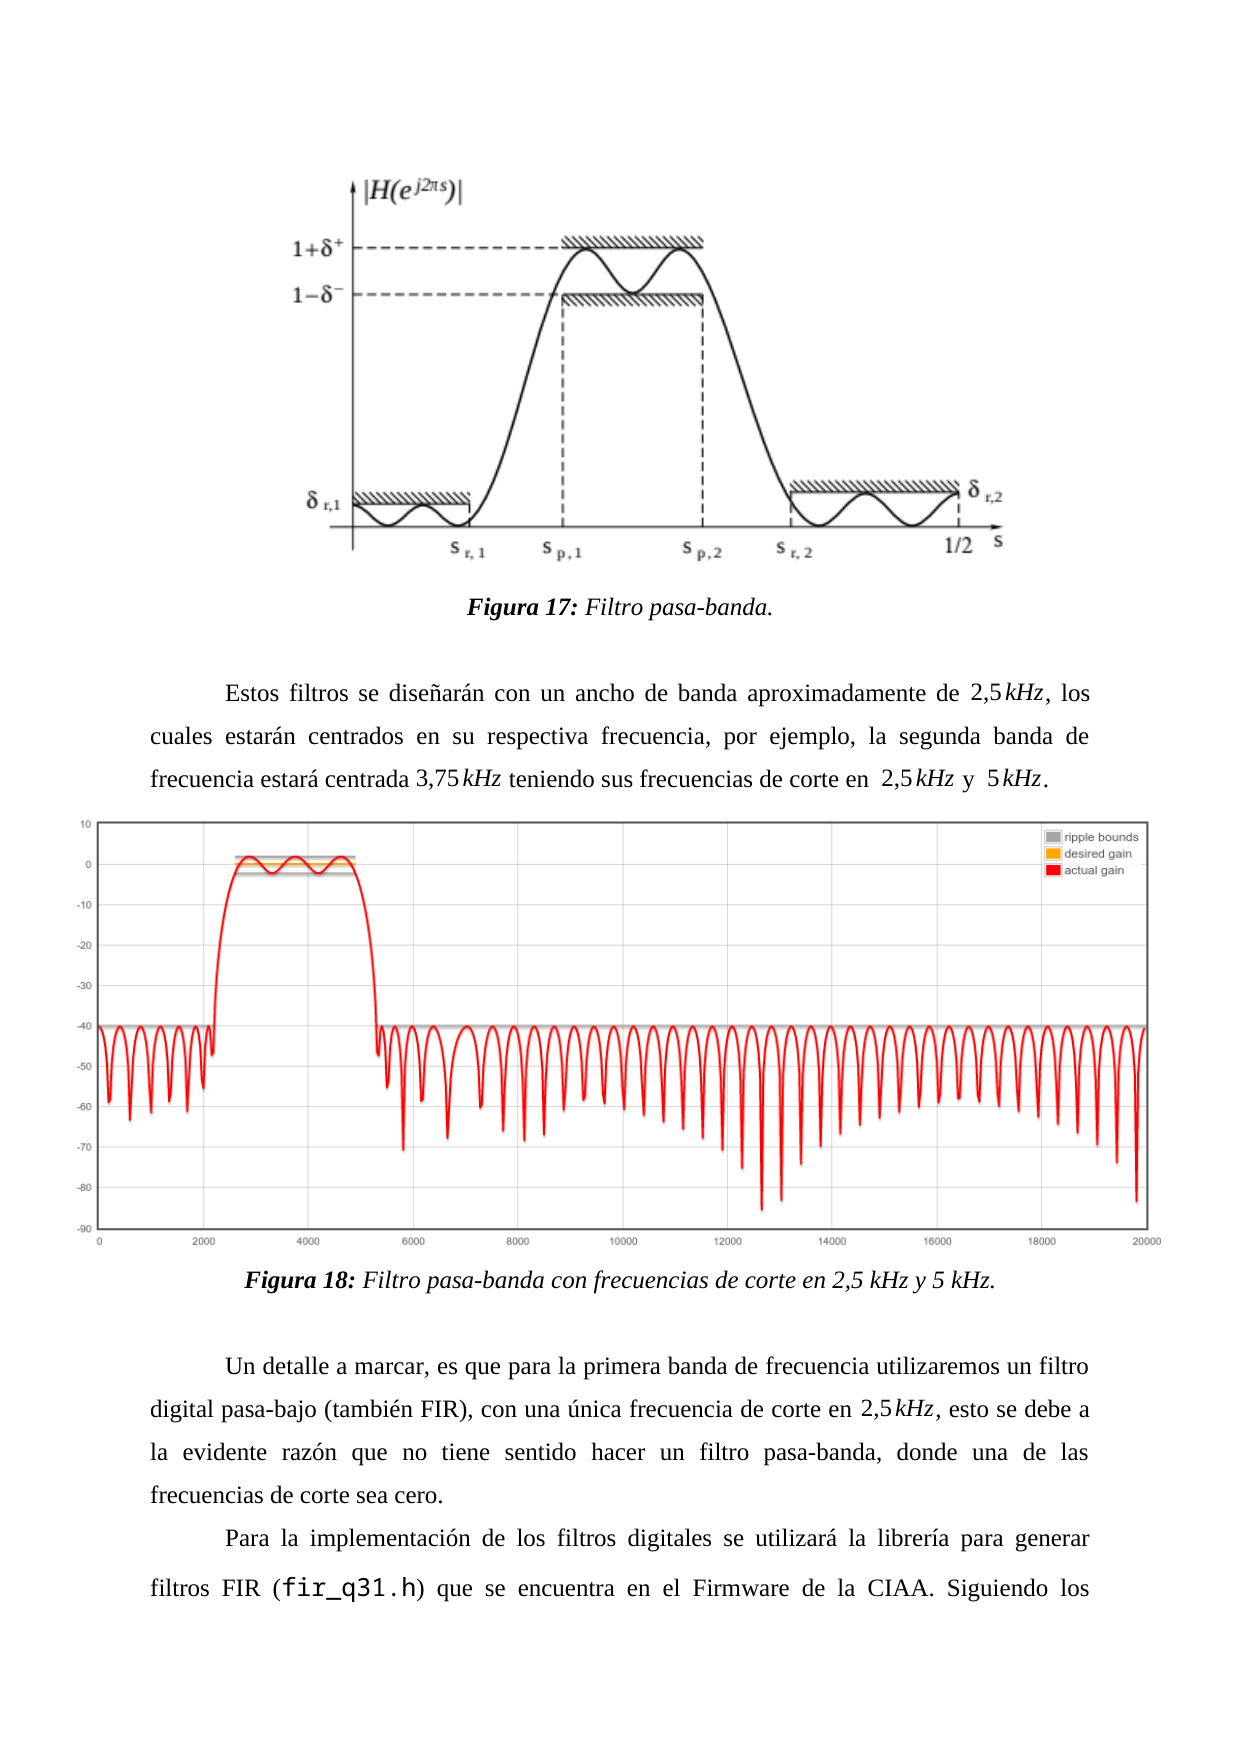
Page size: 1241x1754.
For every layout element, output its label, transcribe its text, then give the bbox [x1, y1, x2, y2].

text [150, 1523, 1090, 1603]
text Figura 18: Filtro pasa-banda con frecuencias de corte en 2,5 kHz y 5 kHz. [150, 1265, 1090, 1293]
text Un detalle a marcar, es que para la primera banda de frecuencia utilizaremos un filtro digital pasa-bajo (también FIR), con una única frecuencia de corte en , esto se debe a la evidente razón que no tiene sentido hacer un filtro pasa-banda, donde una de las frecuencias de corte sea cero. [150, 1351, 1090, 1509]
text Figura 17: Filtro pasa-banda. [150, 592, 1090, 620]
picture [242, 150, 1073, 578]
picture [74, 807, 1166, 1251]
text Estos filtros se diseñarán con un ancho de banda aproximadamente de , los cuales estarán centrados en su respectiva frecuencia, por ejemplo, la segunda banda de frecuencia estará centrada teniendo sus frecuencias de corte en y . [150, 678, 1090, 793]
